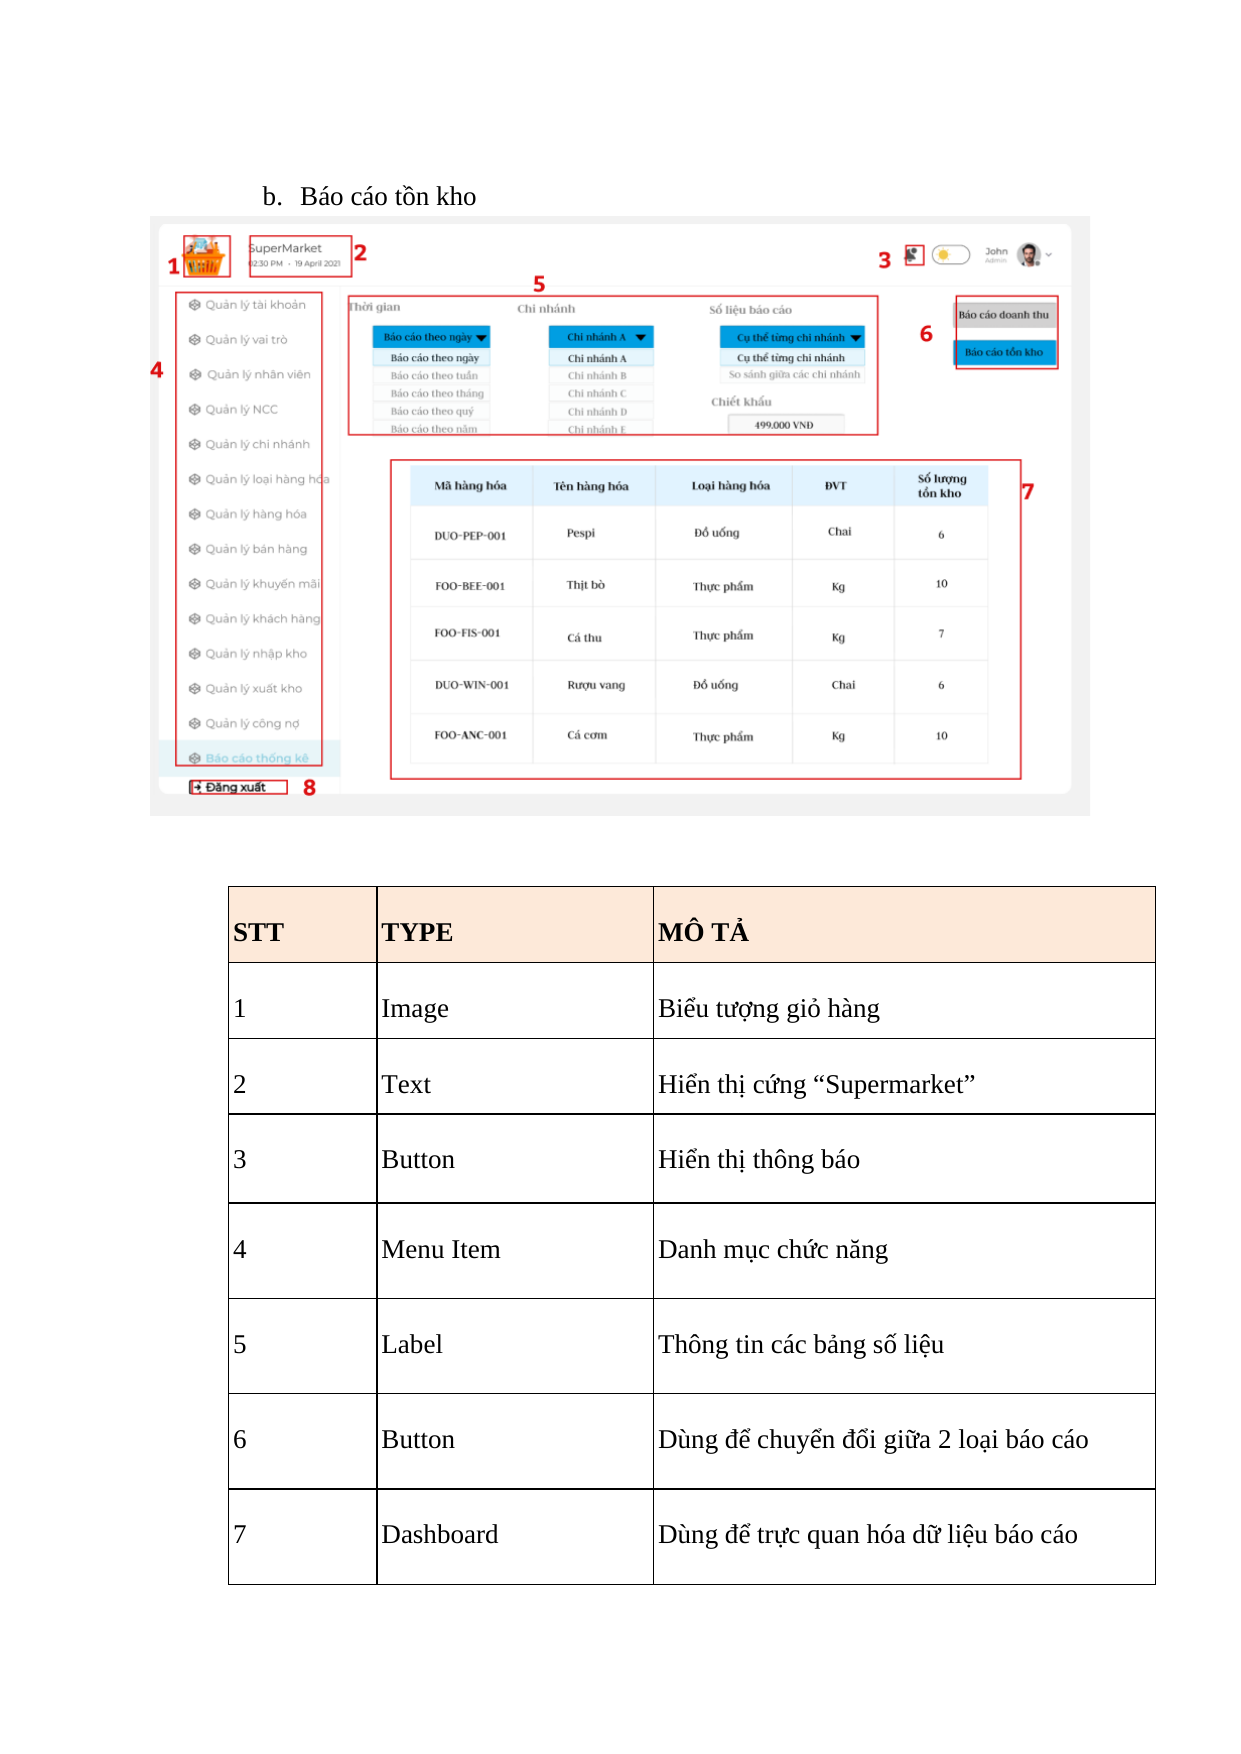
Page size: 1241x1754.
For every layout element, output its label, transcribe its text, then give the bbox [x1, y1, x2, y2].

table_cell Button [378, 1115, 653, 1202]
table_cell 7 [229, 1490, 376, 1583]
table_cell Thông tin các bảng số liệu [654, 1299, 1155, 1393]
table_header TYPE [378, 887, 653, 962]
table_cell 4 [229, 1204, 376, 1298]
table_cell 1 [229, 963, 376, 1037]
table_cell 5 [229, 1299, 376, 1393]
table_cell Hiển thị thông báo [654, 1115, 1155, 1202]
table_cell 3 [229, 1115, 376, 1202]
table_cell Image [378, 963, 653, 1037]
table_cell Menu Item [378, 1204, 653, 1298]
table_cell Dashboard [378, 1490, 653, 1583]
table_header MÔ TẢ [654, 887, 1155, 962]
table_cell Button [378, 1394, 653, 1488]
table_cell Hiển thị cứng “Supermarket” [654, 1039, 1155, 1113]
table_cell 6 [229, 1394, 376, 1488]
table_header STT [229, 887, 376, 962]
table_cell Biểu tượng giỏ hàng [654, 963, 1155, 1037]
table_cell Dùng để trực quan hóa dữ liệu báo cáo [654, 1490, 1155, 1583]
table_cell Label [378, 1299, 653, 1393]
list Báo cáo tồn kho [262, 180, 1090, 211]
table_cell Text [378, 1039, 653, 1113]
table_cell Dùng để chuyển đổi giữa 2 loại báo cáo [654, 1394, 1155, 1488]
table_cell Danh mục chức năng [654, 1204, 1155, 1298]
table_cell 2 [229, 1039, 376, 1113]
picture [150, 216, 1091, 816]
